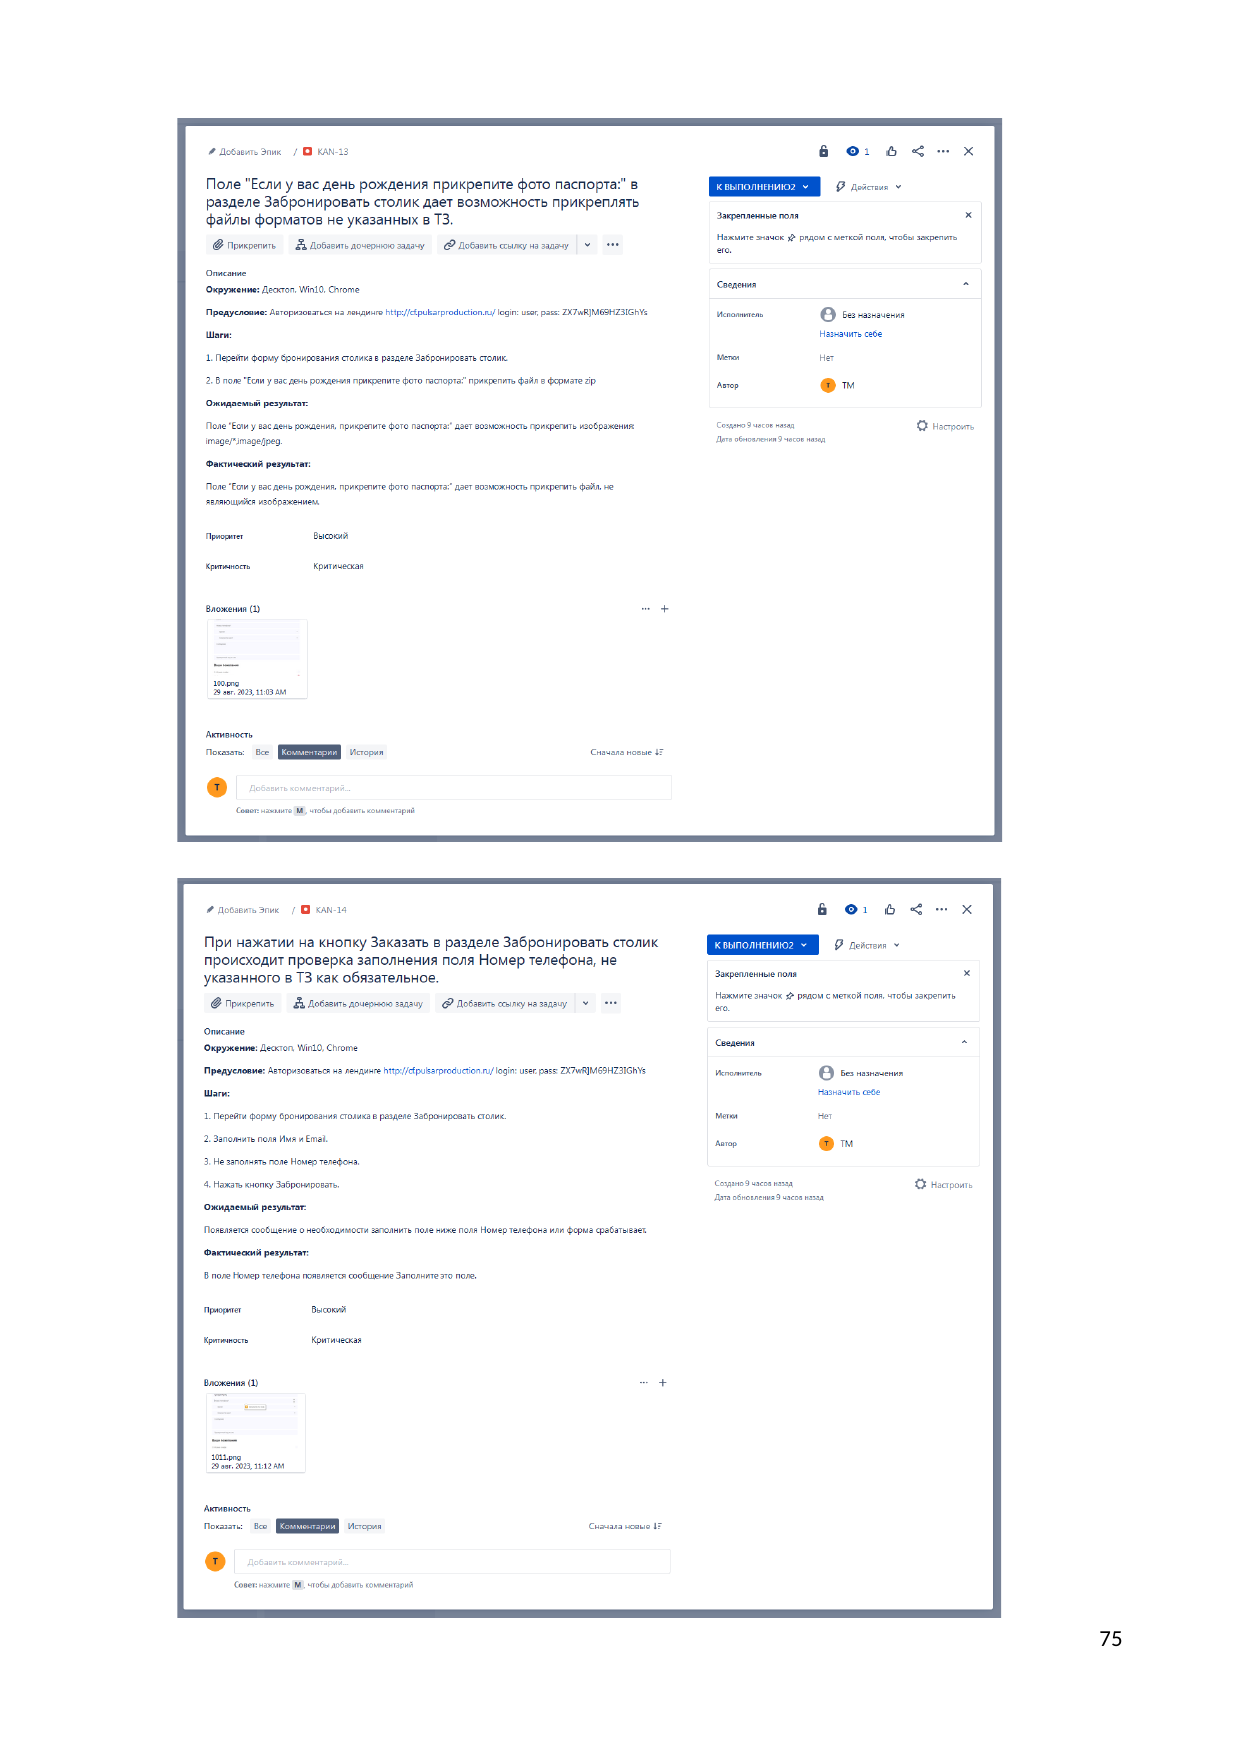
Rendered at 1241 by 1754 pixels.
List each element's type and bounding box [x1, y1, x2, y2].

picture [177, 118, 1003, 842]
picture [177, 878, 1002, 1618]
